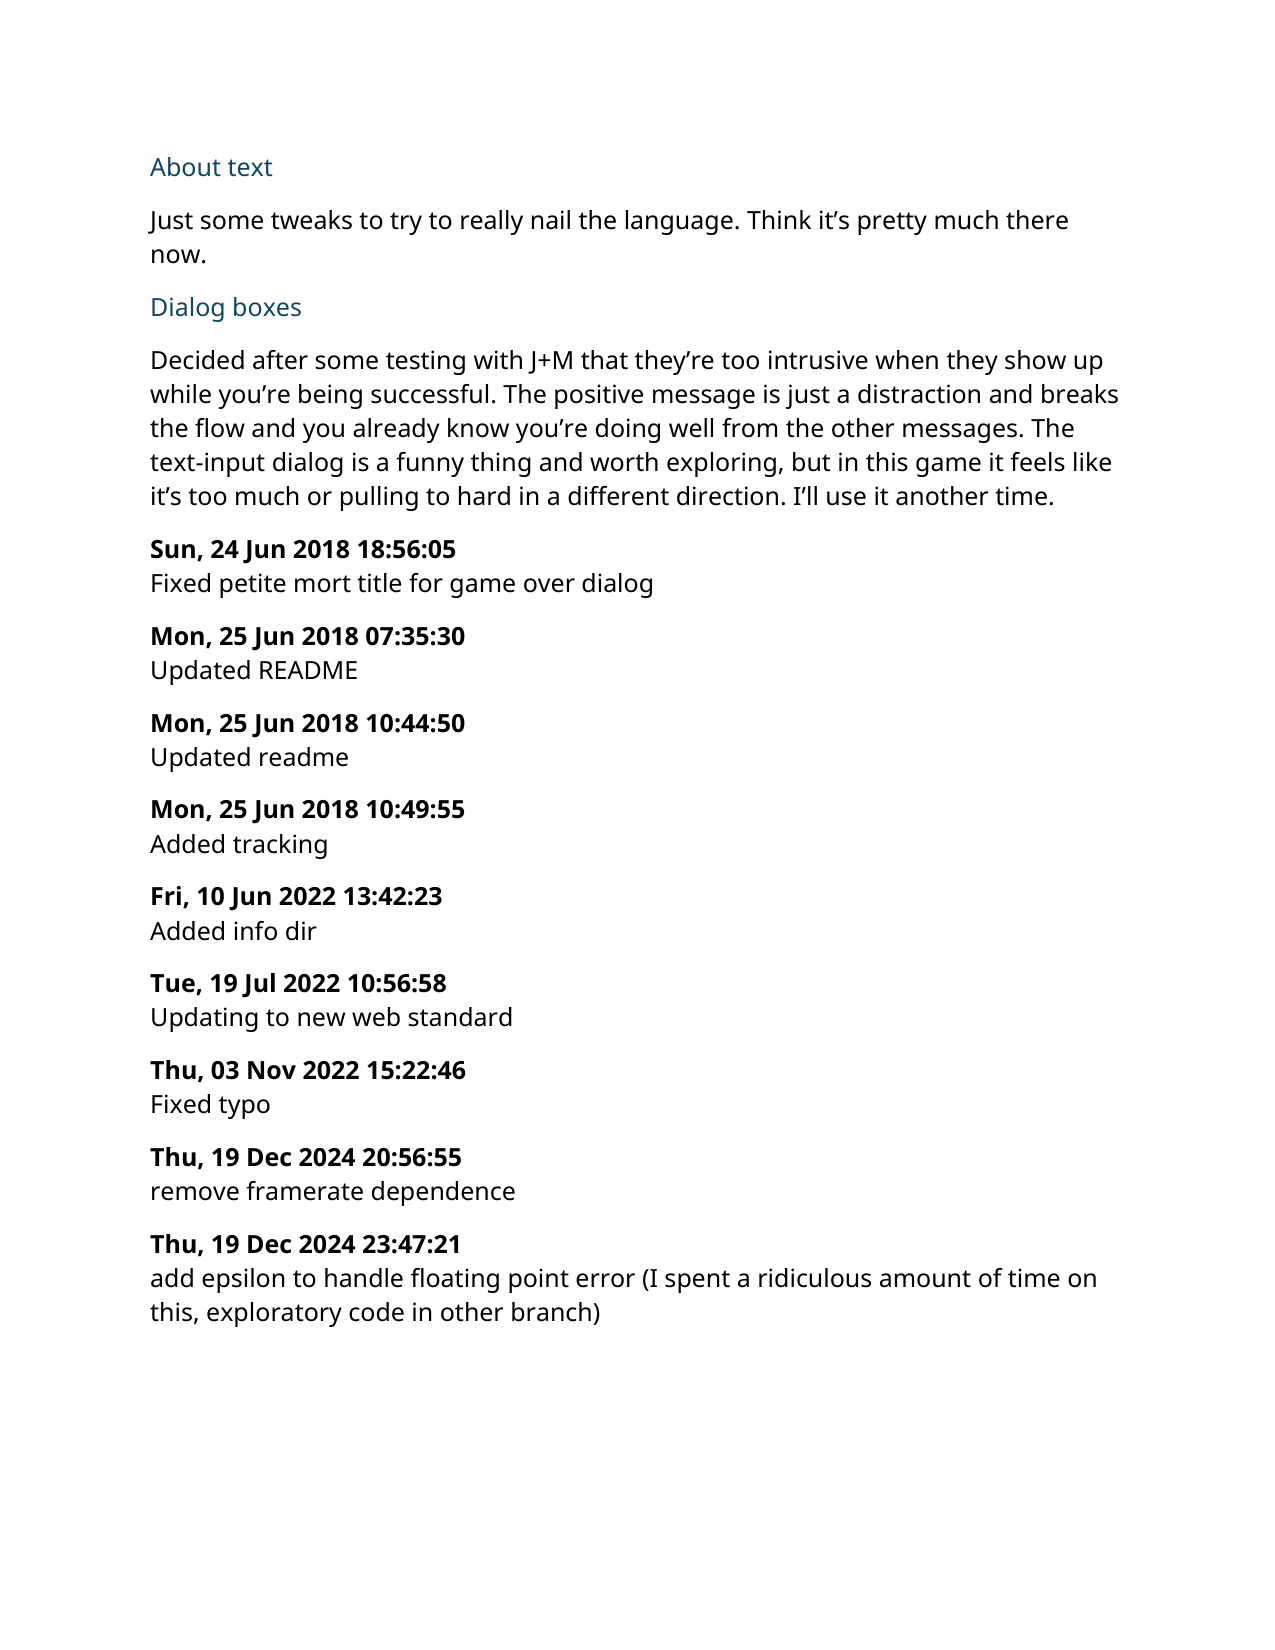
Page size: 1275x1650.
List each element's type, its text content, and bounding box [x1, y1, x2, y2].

subtitle Dialog boxes [150, 290, 1125, 324]
text Just some tweaks to try to really nail the language. Think it’s pretty much there now. [150, 203, 1125, 271]
text Mon, 25 Jun 2018 07:35:30 Updated README [150, 618, 1125, 687]
subtitle About text [150, 150, 1125, 184]
text Thu, 19 Dec 2024 20:56:55 remove framerate dependence [150, 1140, 1125, 1208]
text Sun, 24 Jun 2018 18:56:05 Fixed petite mort title for game over dialog [150, 532, 1125, 600]
text Decided after some testing with J+M that they’re too intrusive when they show up while you’re being successful. The positive message is just a distraction and breaks the flow and you already know you’re doing well from the other messages. The text-input dialog is a funny thing and worth exploring, but in this game it feels like it’s too much or pulling to hard in a different direction. I’ll use it another time. [150, 342, 1125, 513]
text Fri, 10 Jun 2022 13:42:23 Added info dir [150, 879, 1125, 947]
text Tue, 19 Jul 2022 10:56:58 Updating to new web standard [150, 966, 1125, 1034]
text Mon, 25 Jun 2018 10:49:55 Added tracking [150, 792, 1125, 860]
text Mon, 25 Jun 2018 10:44:50 Updated readme [150, 705, 1125, 773]
text Thu, 19 Dec 2024 23:47:21 add epsilon to handle floating point error (I spent a ridiculous amount of time on this, exploratory code in other branch) [150, 1227, 1125, 1329]
text Thu, 03 Nov 2022 15:22:46 Fixed typo [150, 1053, 1125, 1121]
